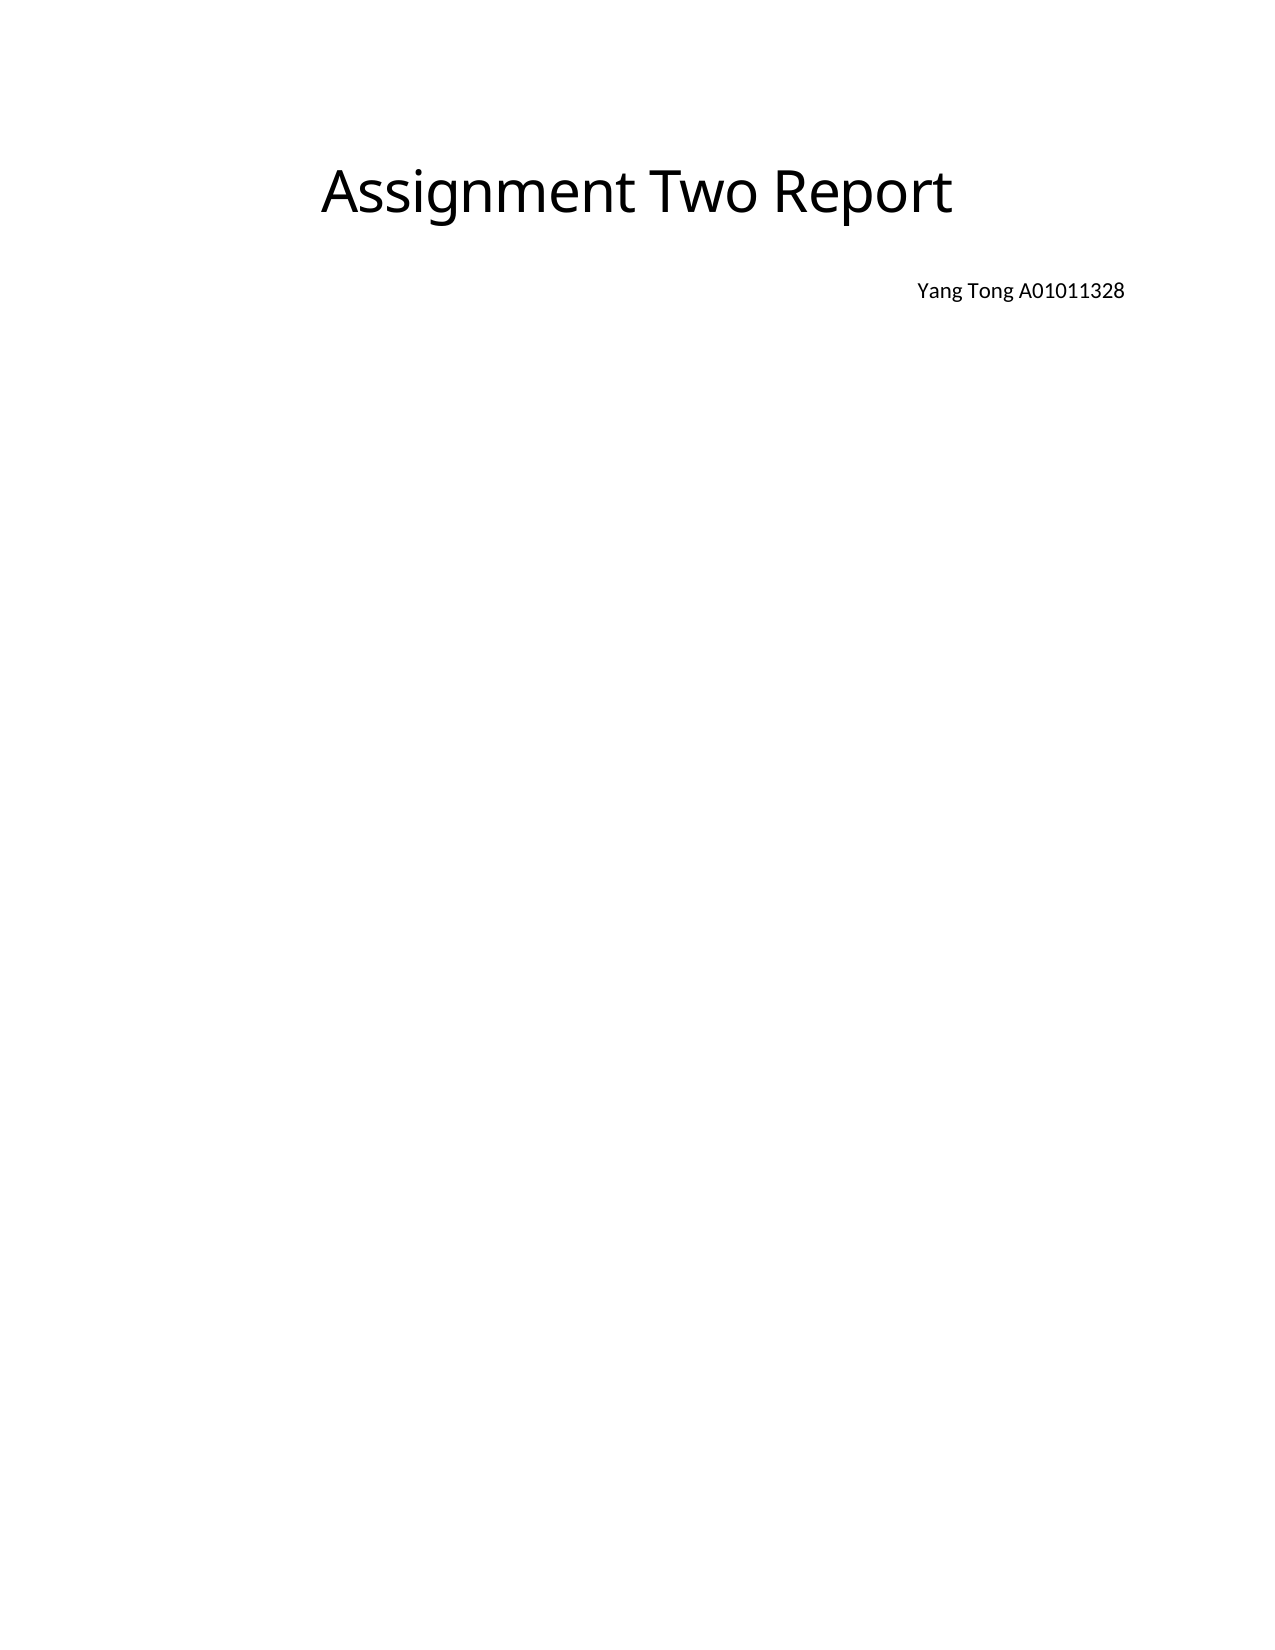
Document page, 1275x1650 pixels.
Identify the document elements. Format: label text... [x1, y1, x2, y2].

text Yang Tong A01011328 [150, 276, 1125, 304]
title Assignment Two Report [150, 150, 1125, 229]
